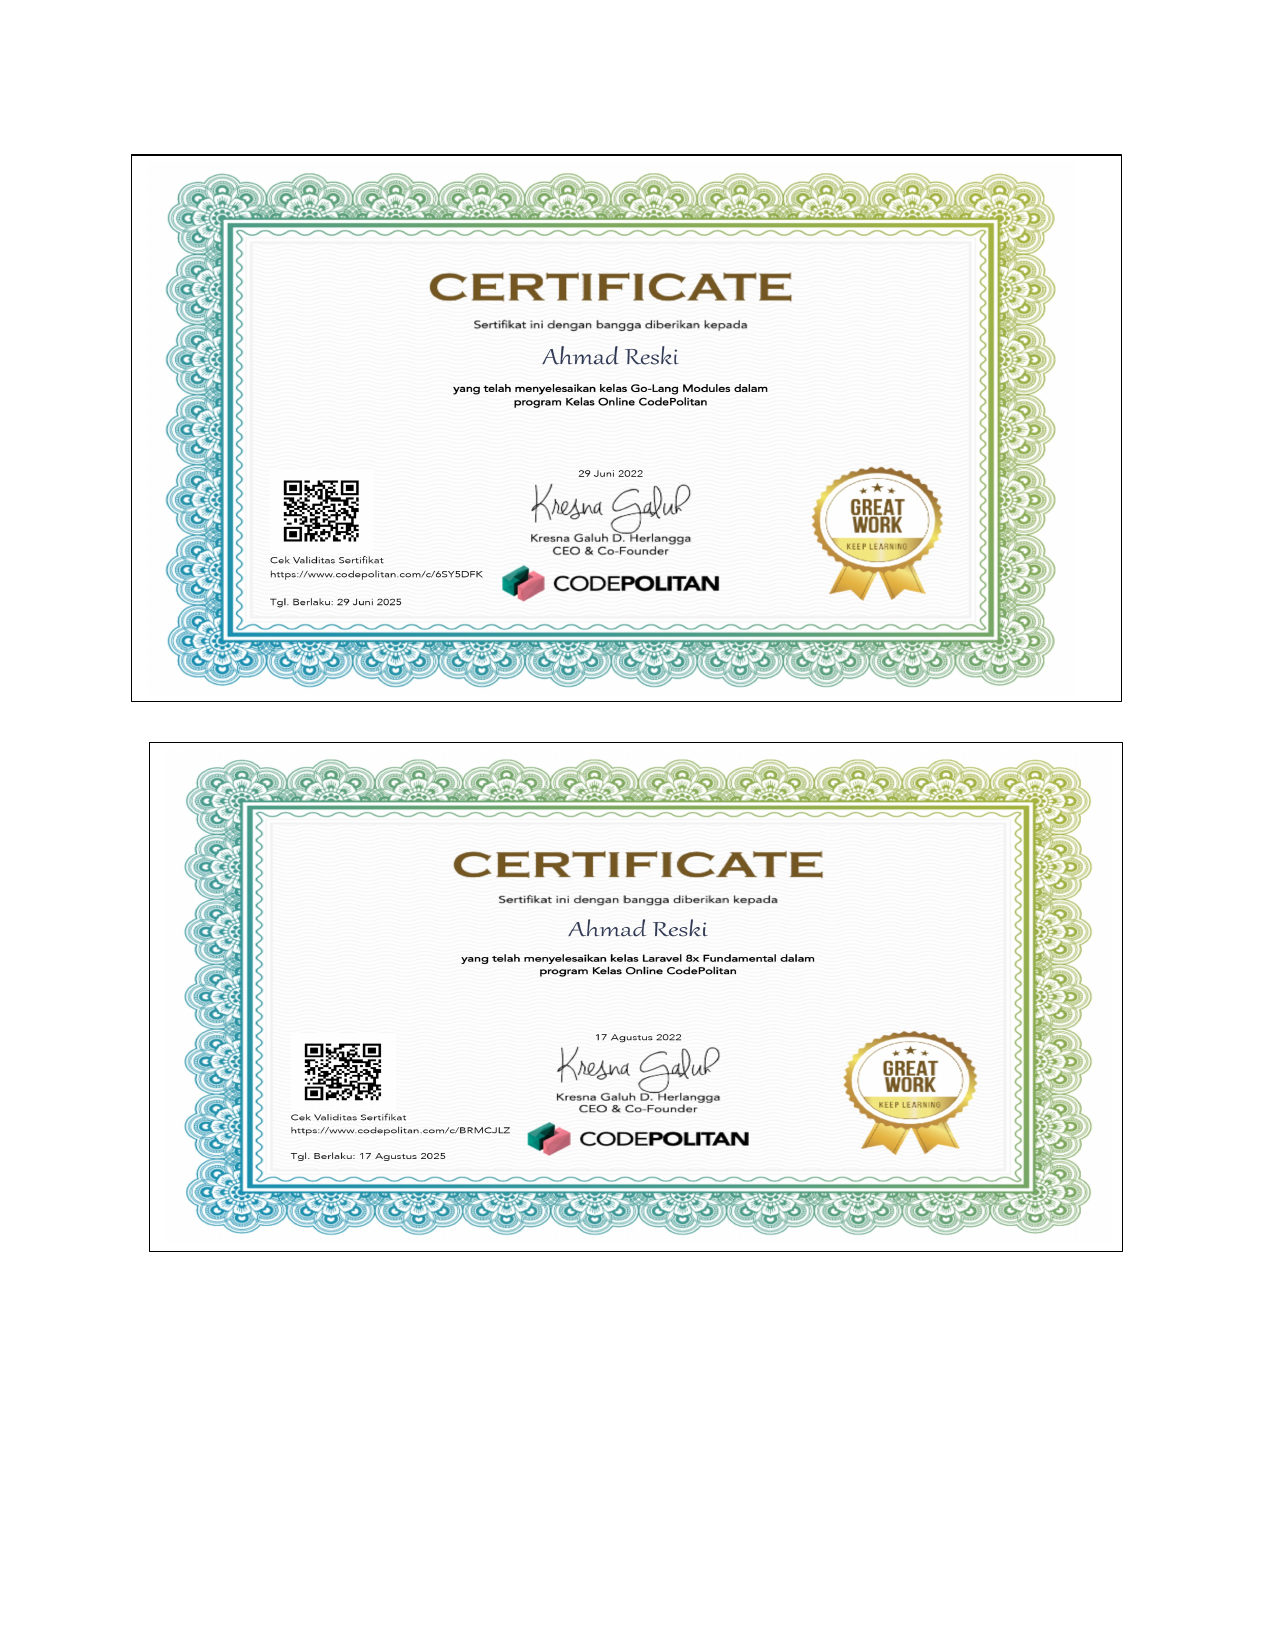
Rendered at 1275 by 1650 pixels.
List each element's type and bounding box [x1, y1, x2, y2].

picture [146, 162, 1075, 695]
picture [165, 750, 1112, 1244]
